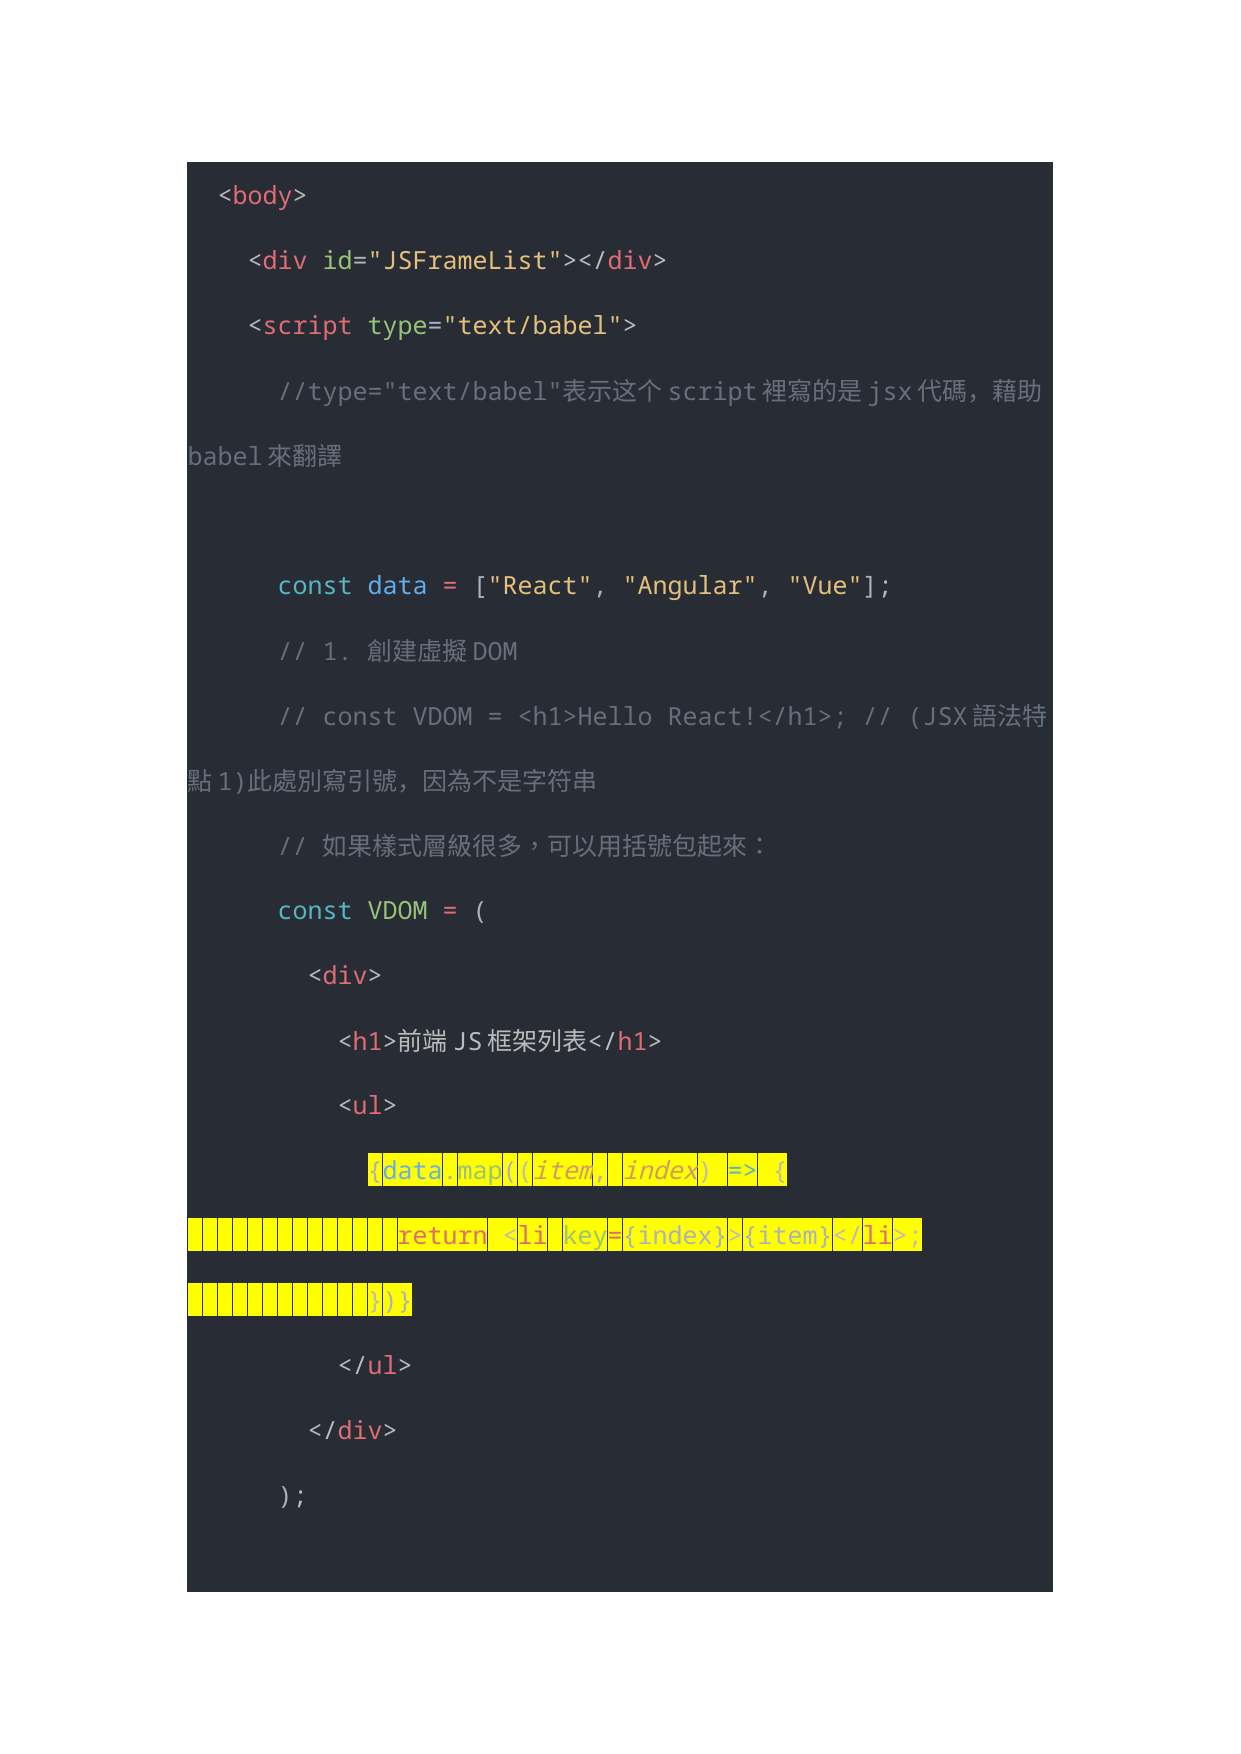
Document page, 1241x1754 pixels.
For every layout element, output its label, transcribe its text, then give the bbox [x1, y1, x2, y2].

text <h1>前端JS框架列表</h1> [187, 1007, 1053, 1072]
text // const VDOM = <h1>Hello React!</h1>; // (JSX語法特點1)此處別寫引號，因為不是字符串 [187, 682, 1053, 812]
text //type="text/babel"表示这个script裡寫的是jsx代碼，藉助babel來翻譯 [187, 357, 1053, 487]
text // 1. 創建虛擬DOM [187, 617, 1053, 682]
text <ul> [187, 1072, 1053, 1137]
text <div id="JSFrameList"></div> [187, 227, 1053, 292]
text ); [187, 1462, 1053, 1527]
text {data.map((item, index) => { [187, 1137, 1053, 1202]
text <body> [187, 162, 1053, 227]
text const data = ["React", "Angular", "Vue"]; [187, 552, 1053, 617]
text <div> [187, 942, 1053, 1007]
text </ul> [187, 1332, 1053, 1397]
text return <li key={index}>{item}</li>; [187, 1202, 1053, 1267]
text const VDOM = ( [187, 877, 1053, 942]
text })} [187, 1267, 1053, 1332]
text </div> [187, 1397, 1053, 1462]
text <script type="text/babel"> [187, 292, 1053, 357]
text // 如果樣式層級很多，可以用括號包起來： [187, 812, 1053, 877]
